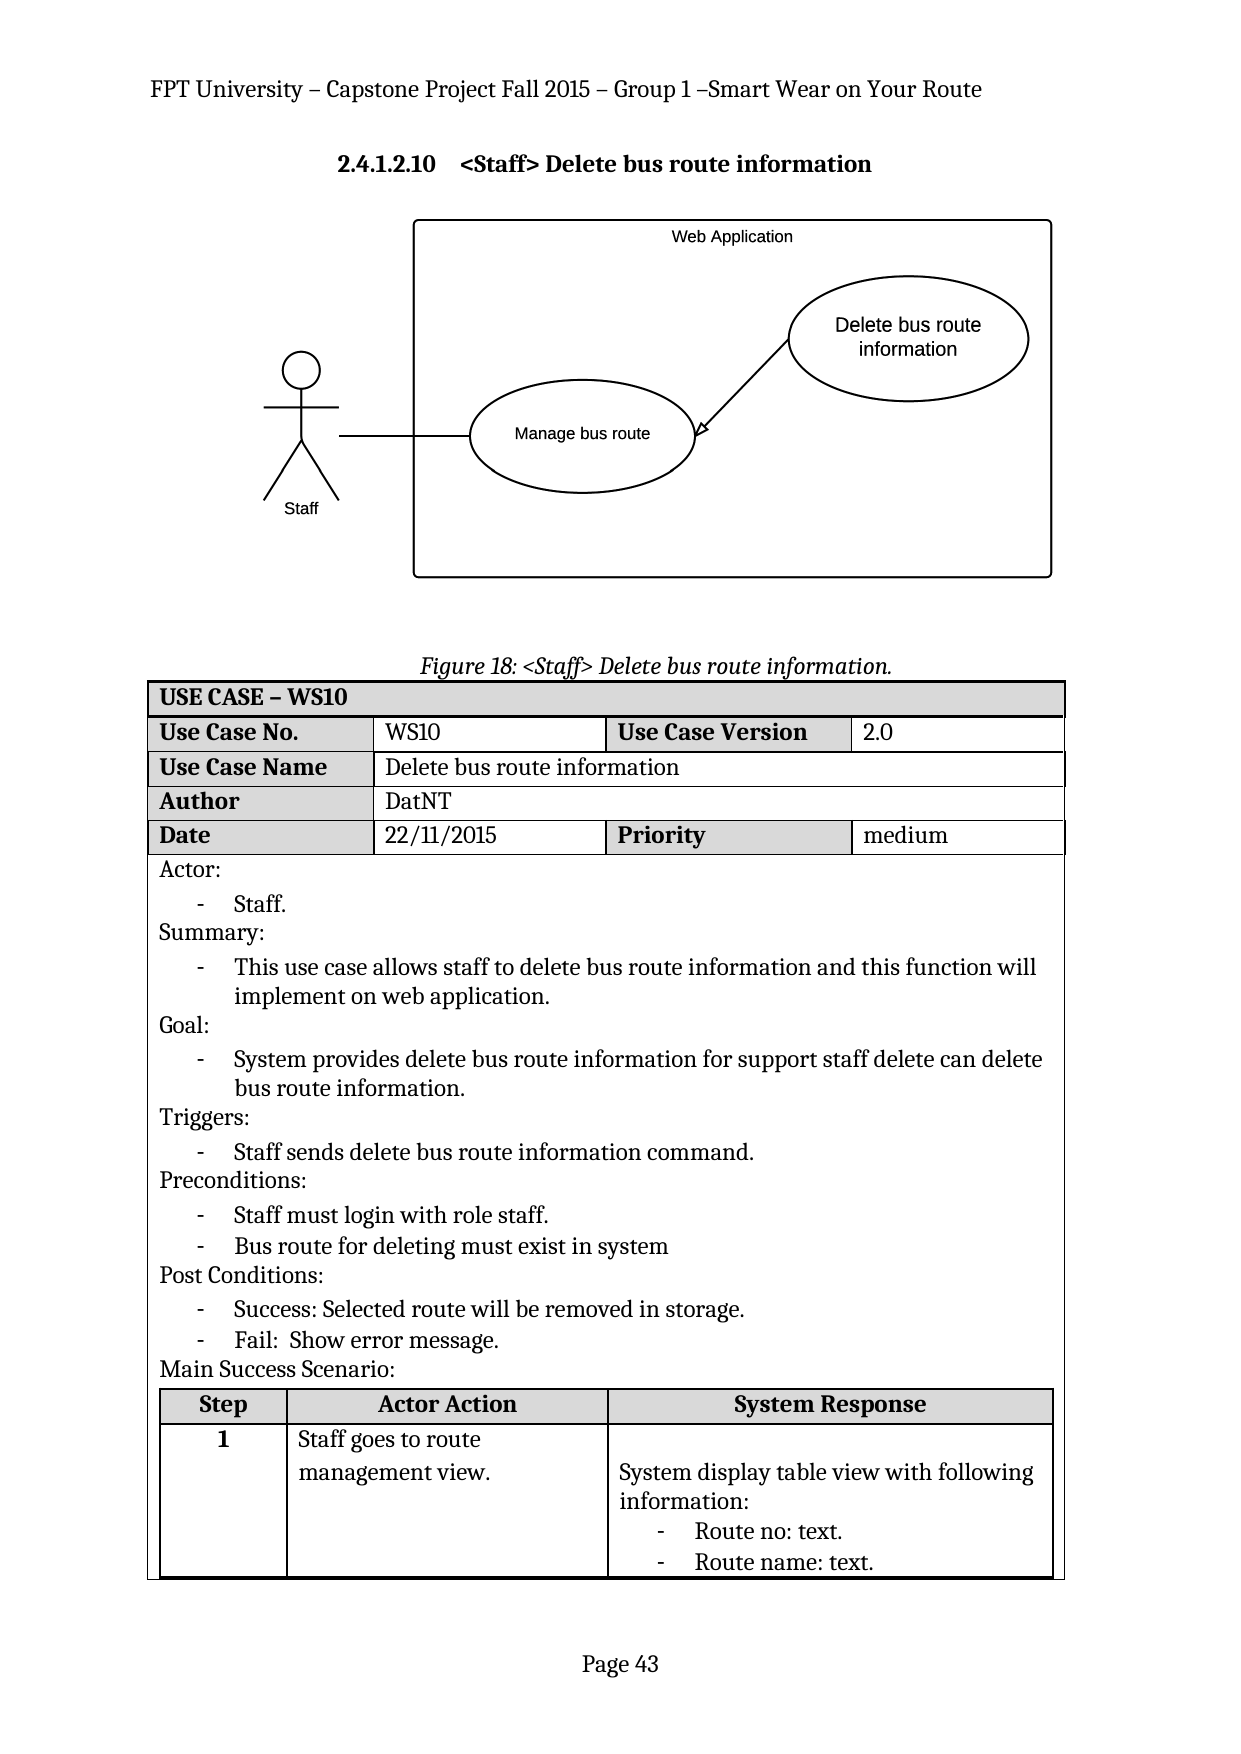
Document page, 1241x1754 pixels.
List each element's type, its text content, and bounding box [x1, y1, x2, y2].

table_cell Author [148, 787, 373, 820]
table_cell medium [853, 820, 1064, 854]
table_cell WS10 [374, 718, 605, 751]
table_cell Use Case Version [607, 718, 851, 751]
table_cell Delete bus route information [375, 751, 1064, 786]
text Figure 18: <Staff> Delete bus route information. [150, 652, 1090, 680]
picture [151, 183, 1089, 615]
table_cell Use Case No. [148, 718, 373, 751]
table_cell 22/11/2015 [375, 821, 605, 854]
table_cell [148, 854, 1064, 1578]
subtitle 2.4.1.2.10 <Staff> Delete bus route information [337, 150, 1090, 179]
table_cell Priority [607, 821, 851, 854]
table_cell Use Case Name [149, 752, 373, 786]
table_cell DatNT [374, 786, 1064, 820]
table_header USE CASE – WS10 [149, 683, 1064, 715]
table_cell Date [149, 821, 373, 854]
table_cell 2.0 [852, 715, 1064, 751]
